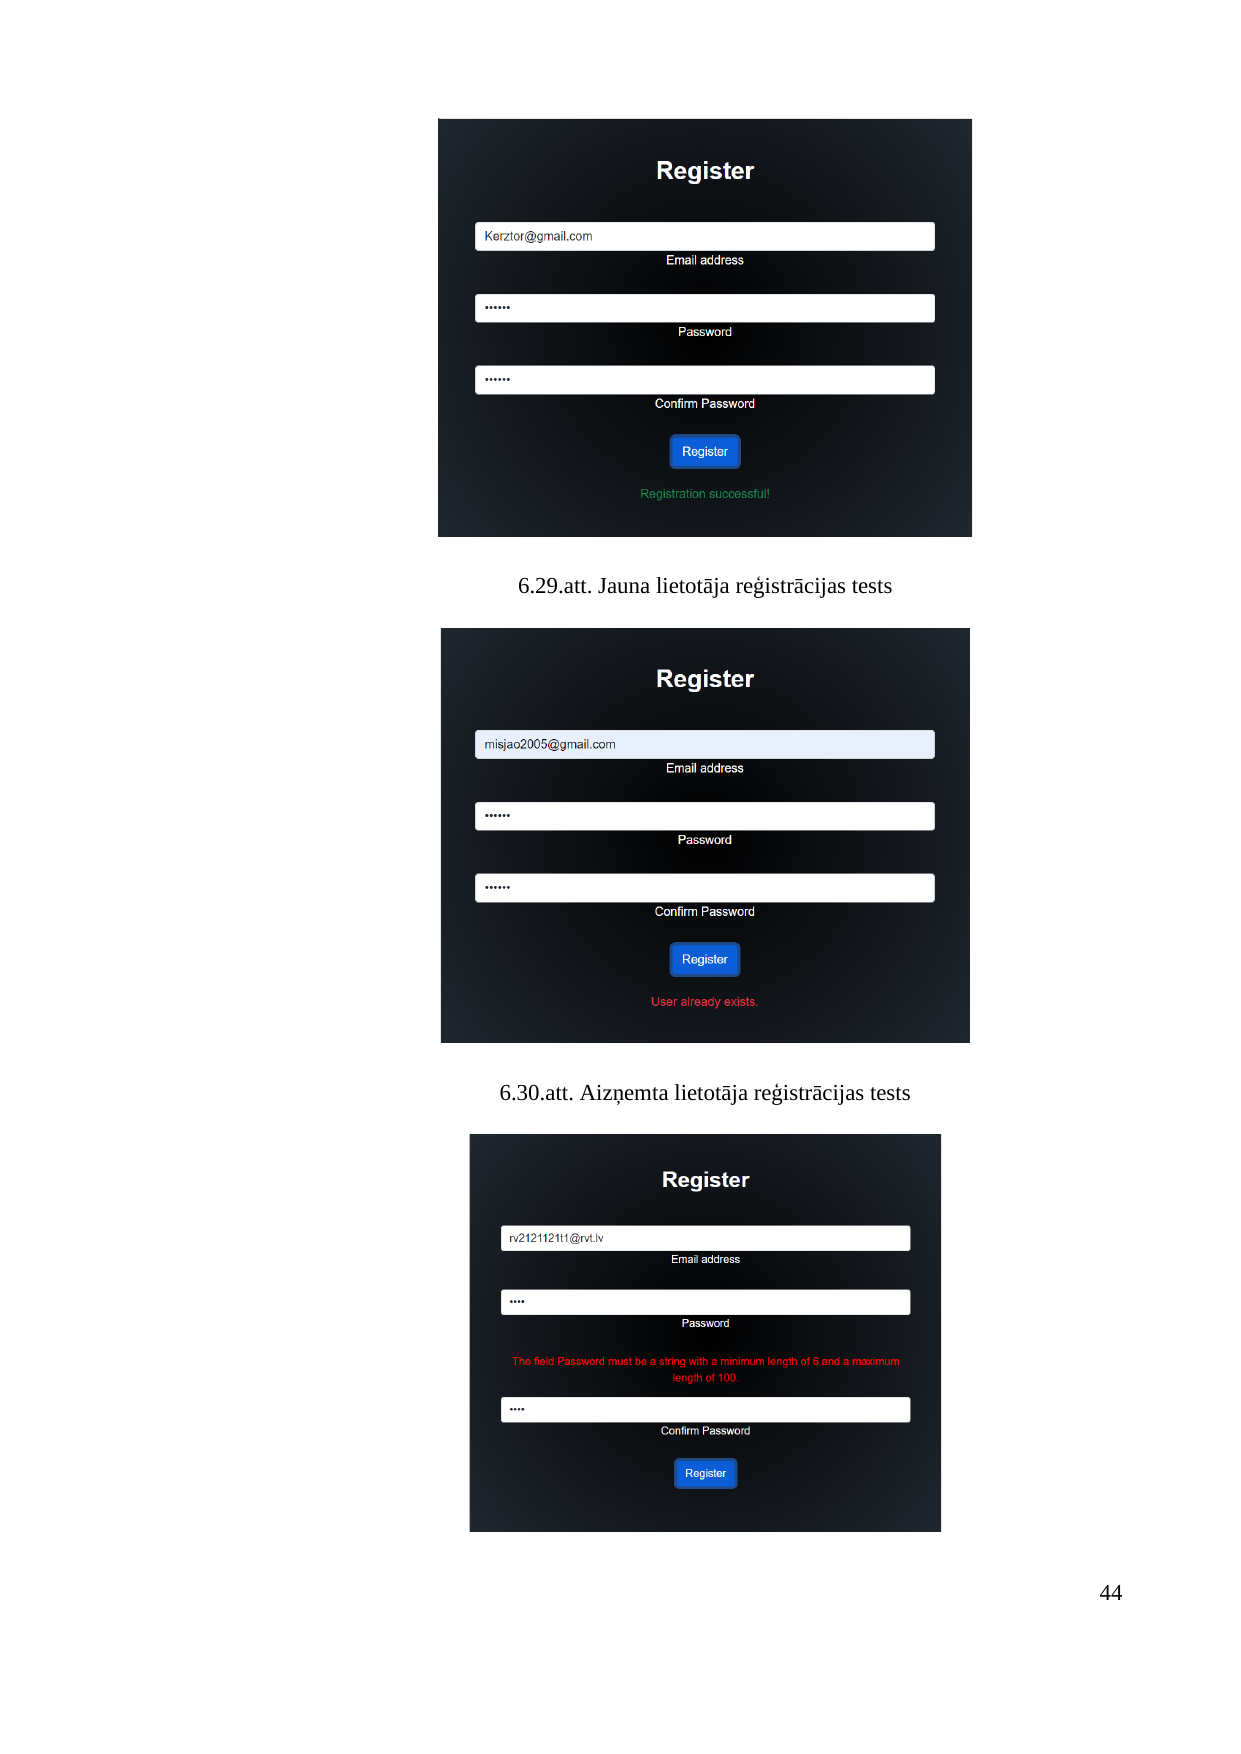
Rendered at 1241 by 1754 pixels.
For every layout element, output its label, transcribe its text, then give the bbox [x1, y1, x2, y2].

text 6.29.att. Jauna lietotāja reģistrācijas tests [288, 572, 1122, 599]
picture [440, 628, 970, 1043]
text 6.30.att. Aizņemta lietotāja reģistrācijas tests [288, 1078, 1122, 1105]
picture [469, 1134, 942, 1532]
picture [438, 118, 973, 537]
